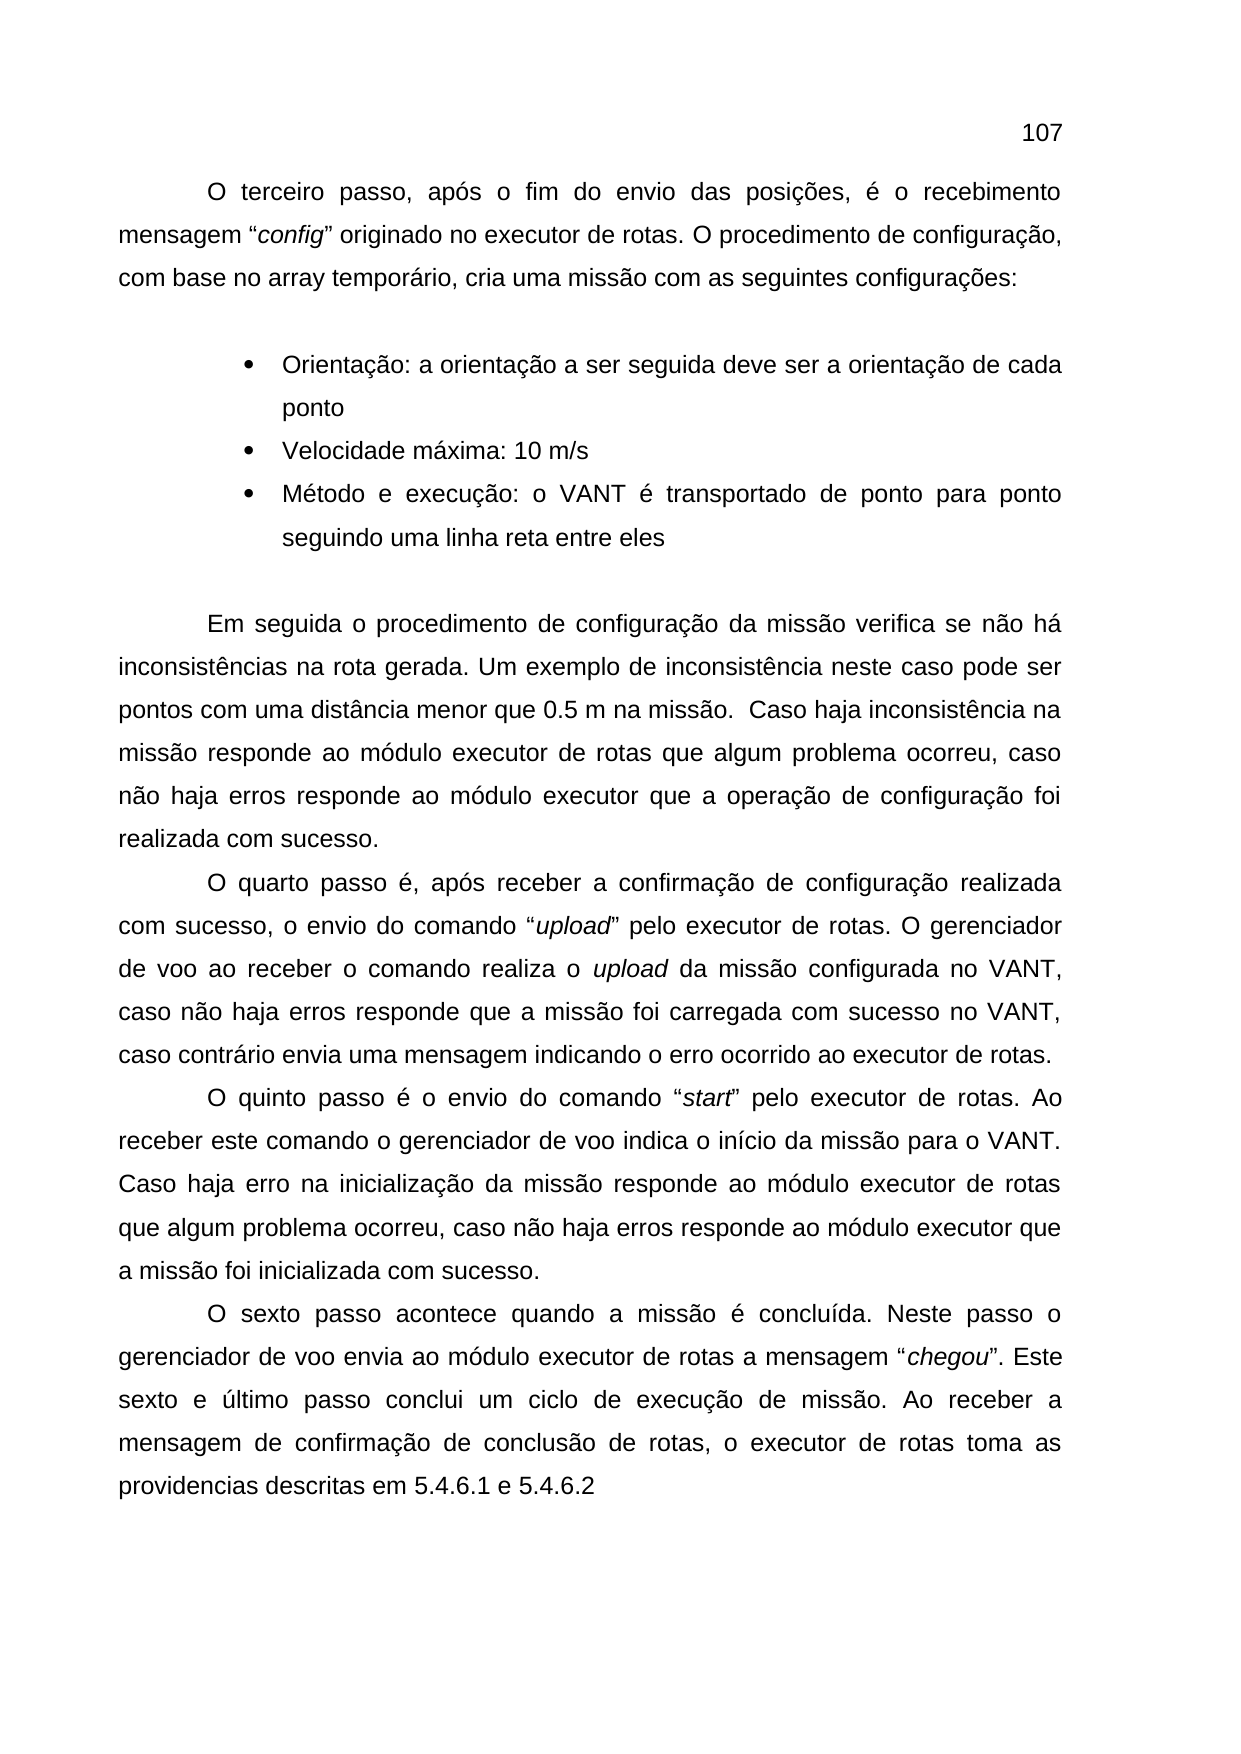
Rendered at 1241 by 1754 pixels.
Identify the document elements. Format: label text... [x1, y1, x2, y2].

text Em seguida o procedimento de configuração da missão verifica se não há inconsistências na rota gerada. Um exemplo de inconsistência neste caso pode ser pontos com uma distância menor que 0.5 m na missão. Caso haja inconsistência na missão responde ao módulo executor de rotas que algum problema ocorreu, caso não haja erros responde ao módulo executor que a operação de configuração foi realizada com sucesso. [118, 609, 1063, 853]
list Orientação: a orientação a ser seguida deve ser a orientação de cada ponto [244, 350, 1063, 422]
list Método e execução: o VANT é transportado de ponto para ponto seguindo uma linha reta entre eles [244, 479, 1063, 551]
text O quarto passo é, após receber a confirmação de configuração realizada com sucesso, o envio do comando “upload” pelo executor de rotas. O gerenciador de voo ao receber o comando realiza o upload da missão configurada no VANT, caso não haja erros responde que a missão foi carregada com sucesso no VANT, caso contrário envia uma mensagem indicando o erro ocorrido ao executor de rotas. [118, 867, 1063, 1069]
text O terceiro passo, após o fim do envio das posições, é o recebimento mensagem “config” originado no executor de rotas. O procedimento de configuração, com base no array temporário, cria uma missão com as seguintes configurações: [118, 177, 1063, 292]
list Velocidade máxima: 10 m/s [244, 436, 1063, 465]
text O quinto passo é o envio do comando “start” pelo executor de rotas. Ao receber este comando o gerenciador de voo indica o início da missão para o VANT. Caso haja erro na inicialização da missão responde ao módulo executor de rotas que algum problema ocorreu, caso não haja erros responde ao módulo executor que a missão foi inicializada com sucesso. [118, 1083, 1063, 1284]
text O sexto passo acontece quando a missão é concluída. Neste passo o gerenciador de voo envia ao módulo executor de rotas a mensagem “chegou”. Este sexto e último passo conclui um ciclo de execução de missão. Ao receber a mensagem de confirmação de conclusão de rotas, o executor de rotas toma as providencias descritas em 5.4.6.1 e 5.4.6.2 [118, 1299, 1063, 1500]
